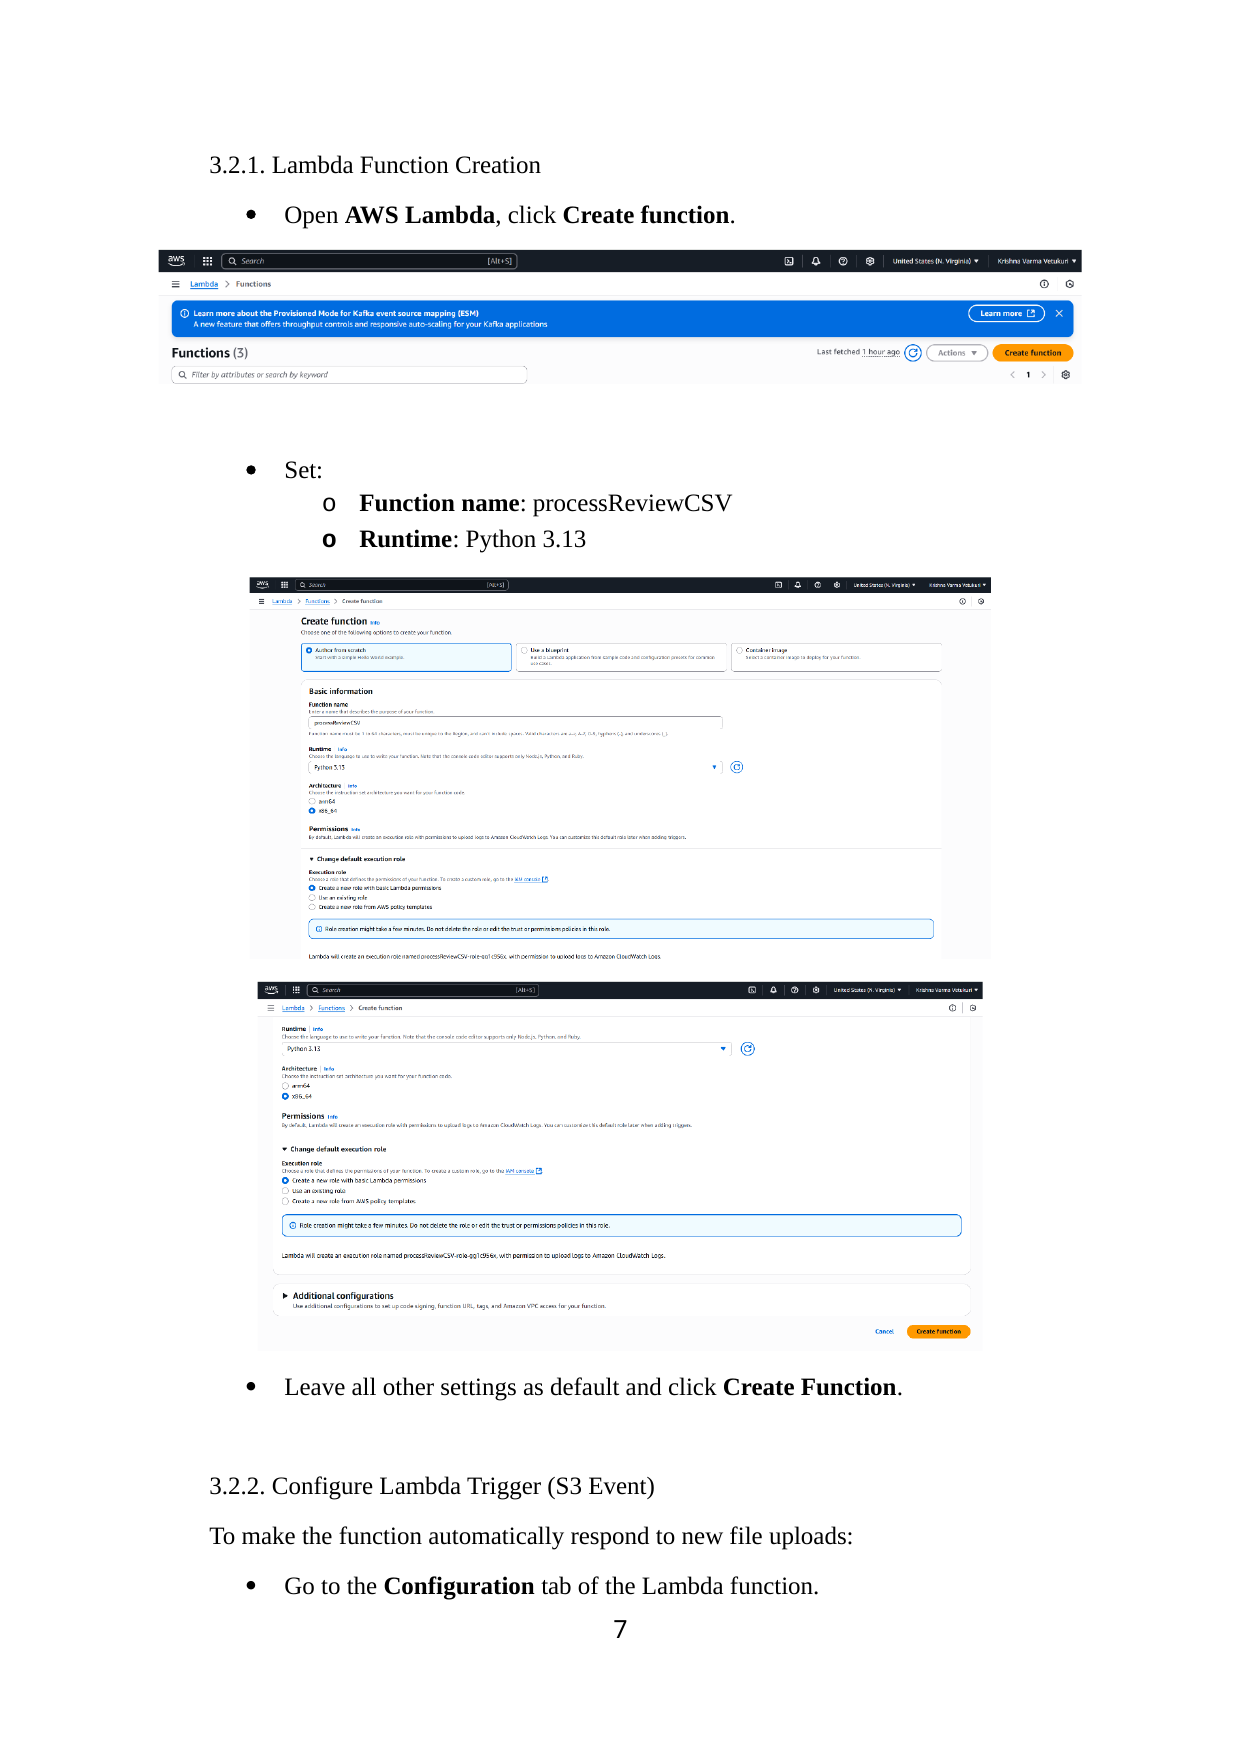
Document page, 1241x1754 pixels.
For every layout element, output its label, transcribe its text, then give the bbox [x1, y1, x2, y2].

list Runtime: Python 3.13 [322, 524, 1090, 554]
list Leave all other settings as default and click Create Function. [247, 1372, 1090, 1401]
list Go to the Configuration tab of the Lambda function. [247, 1571, 1090, 1599]
list Function name: processReviewCSV [322, 488, 1090, 519]
text 3.2.2. Configure Lambda Trigger (S3 Event) [209, 1471, 1090, 1500]
text 3.2.1. Lambda Function Creation [209, 150, 1090, 179]
list Set: [247, 455, 1090, 484]
text To make the function automatically respond to new file uploads: [209, 1521, 1090, 1550]
picture [158, 249, 1082, 384]
picture [257, 980, 983, 1351]
list Open AWS Lambda, click Create function. [247, 200, 1090, 228]
picture [249, 575, 991, 959]
